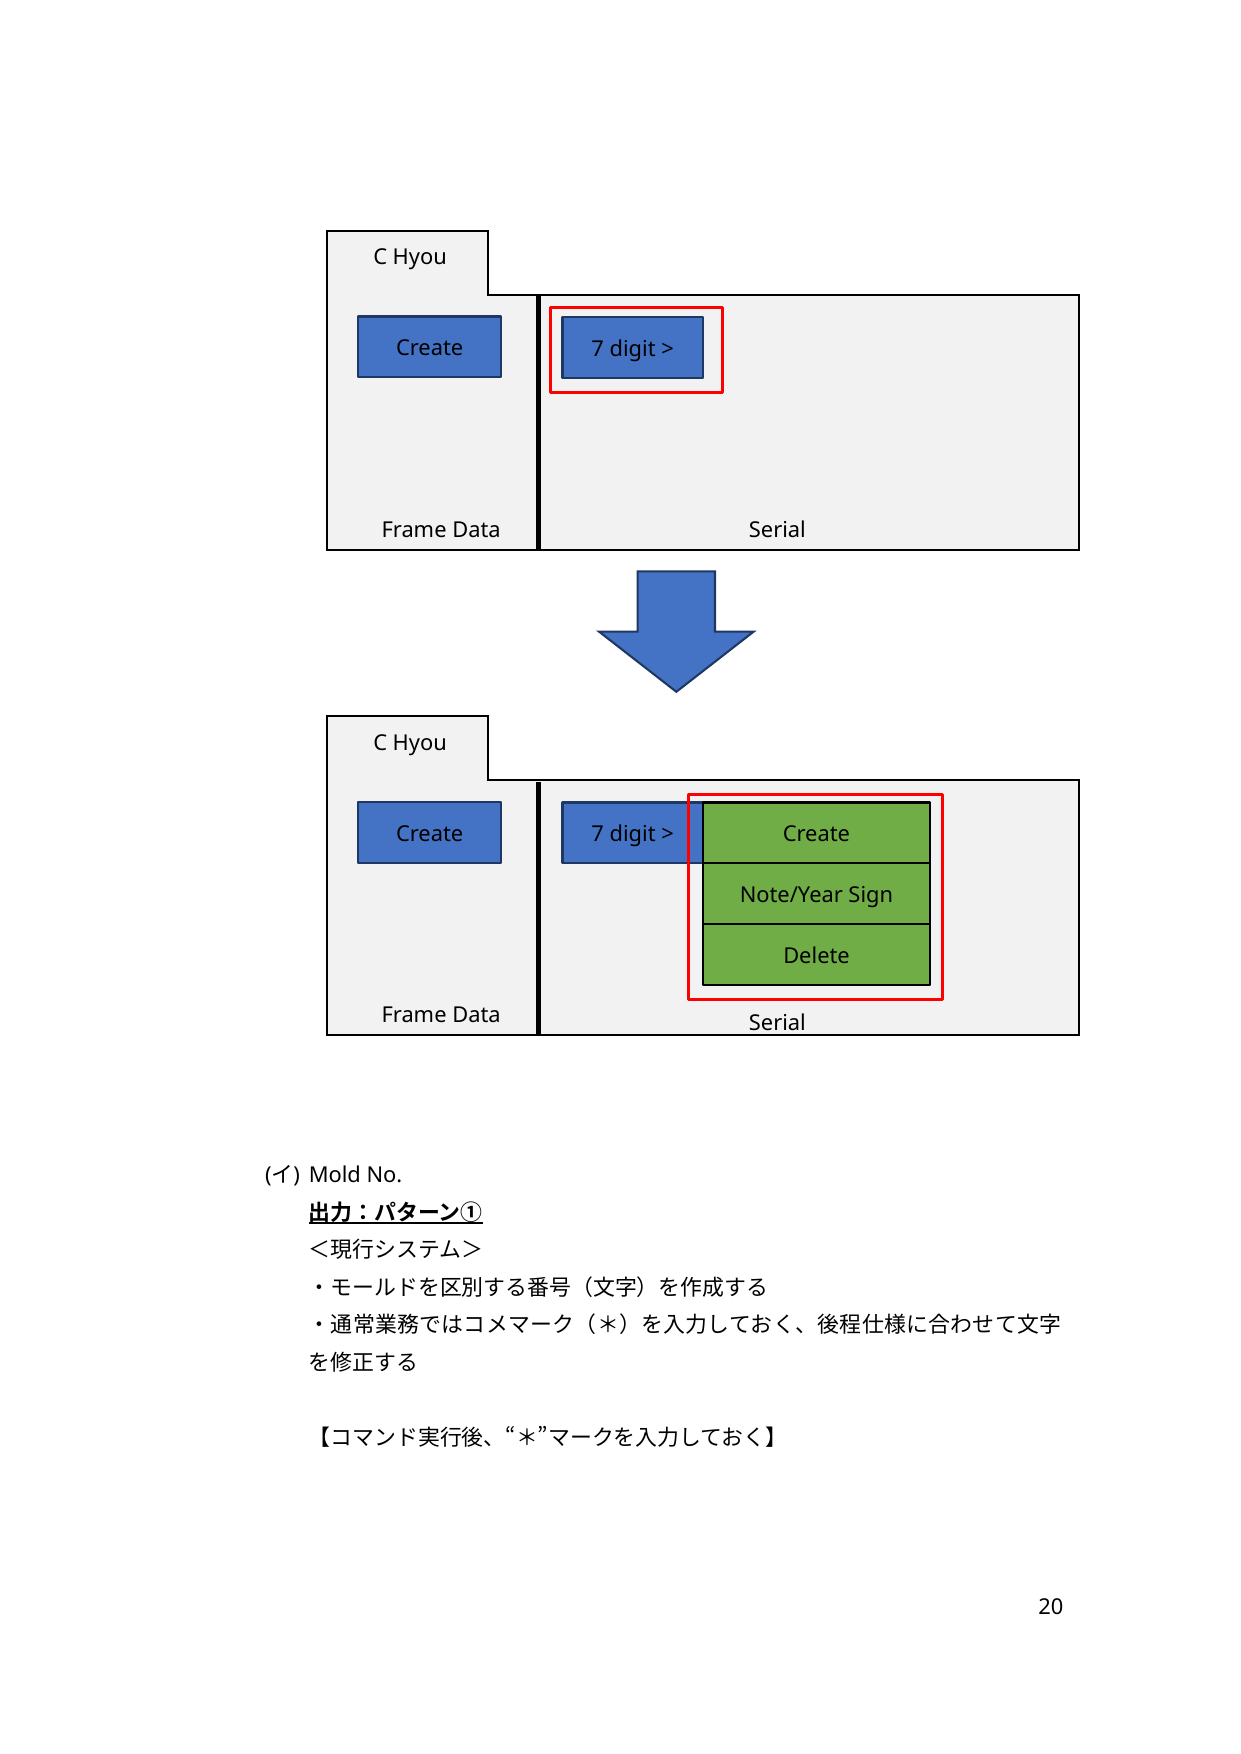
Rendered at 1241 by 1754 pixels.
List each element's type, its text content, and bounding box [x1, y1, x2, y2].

list Mold No. [265, 1154, 1063, 1192]
list ＜現行システム＞ [308, 1229, 1063, 1267]
list ・モールドを区別する番号（文字）を作成する [308, 1267, 1063, 1304]
list 【コマンド実行後、“＊”マークを入力しておく】 [308, 1417, 1063, 1454]
list ・通常業務ではコメマーク（＊）を入力しておく、後程仕様に合わせて文字を修正する [308, 1304, 1063, 1379]
list 出力：パターン① [308, 1192, 1063, 1229]
